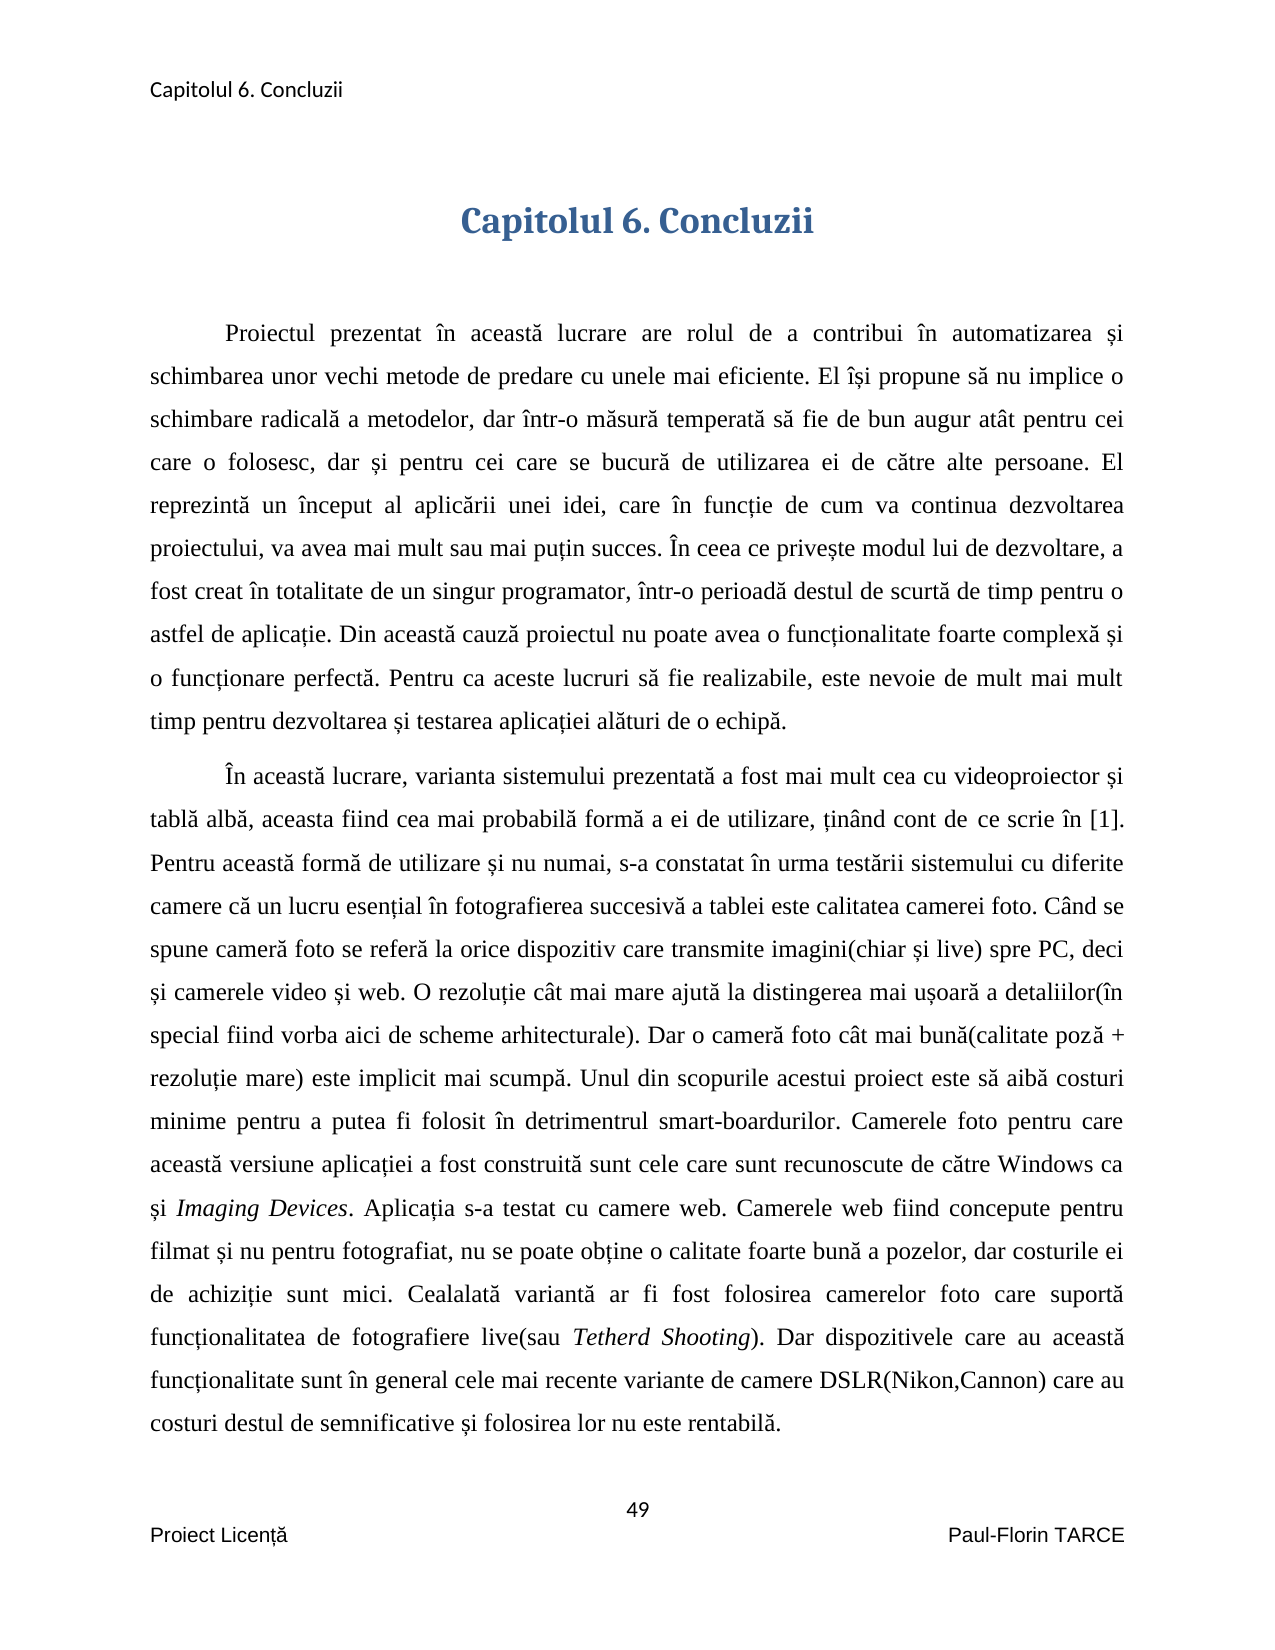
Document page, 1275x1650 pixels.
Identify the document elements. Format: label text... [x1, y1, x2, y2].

text În această lucrare, varianta sistemului prezentată a fost mai mult cea cu videoproiector și tablă albă, aceasta fiind cea mai probabilă formă a ei de utilizare, ținând cont de ce scrie în [1]. Pentru această formă de utilizare și nu numai, s-a constatat în urma testării sistemului cu diferite camere că un lucru esențial în fotografierea succesivă a tablei este calitatea camerei foto. Când se spune cameră foto se referă la orice dispozitiv care transmite imagini(chiar și live) spre PC, deci și camerele video și web. O rezoluție cât mai mare ajută la distingerea mai ușoară a detaliilor(în special fiind vorba aici de scheme arhitecturale). Dar o cameră foto cât mai bună(calitate poză + rezoluție mare) este implicit mai scumpă. Unul din scopurile acestui proiect este să aibă costuri minime pentru a putea fi folosit în detrimentrul smart-boardurilor. Camerele foto pentru care această versiune aplicației a fost construită sunt cele care sunt recunoscute de către Windows ca și Imaging Devices. Aplicația s-a testat cu camere web. Camerele web fiind concepute pentru filmat și nu pentru fotografiat, nu se poate obține o calitate foarte bună a pozelor, dar costurile ei de achiziție sunt mici. Cealalată variantă ar fi fost folosirea camerelor foto care suportă funcționalitatea de fotografiere live(sau Tetherd Shooting). Dar dispozitivele care au această funcționalitate sunt în general cele mai recente variante de camere DSLR(Nikon,Cannon) care au costuri destul de semnificative și folosirea lor nu este rentabilă. [150, 761, 1125, 1437]
text Proiectul prezentat în această lucrare are rolul de a contribui în automatizarea și schimbarea unor vechi metode de predare cu unele mai eficiente. El își propune să nu implice o schimbare radicală a metodelor, dar într-o măsură temperată să fie de bun augur atât pentru cei care o folosesc, dar și pentru cei care se bucură de utilizarea ei de către alte persoane. El reprezintă un început al aplicării unei idei, care în funcție de cum va continua dezvoltarea proiectului, va avea mai mult sau mai puțin succes. În ceea ce privește modul lui de dezvoltare, a fost creat în totalitate de un singur programator, într-o perioadă destul de scurtă de timp pentru o astfel de aplicație. Din această cauză proiectul nu poate avea o funcționalitate foarte complexă și o funcționare perfectă. Pentru ca aceste lucruri să fie realizabile, este nevoie de mult mai mult timp pentru dezvoltarea și testarea aplicației alături de o echipă. [150, 318, 1125, 734]
subtitle Capitolul 6. Concluzii [150, 200, 1125, 243]
